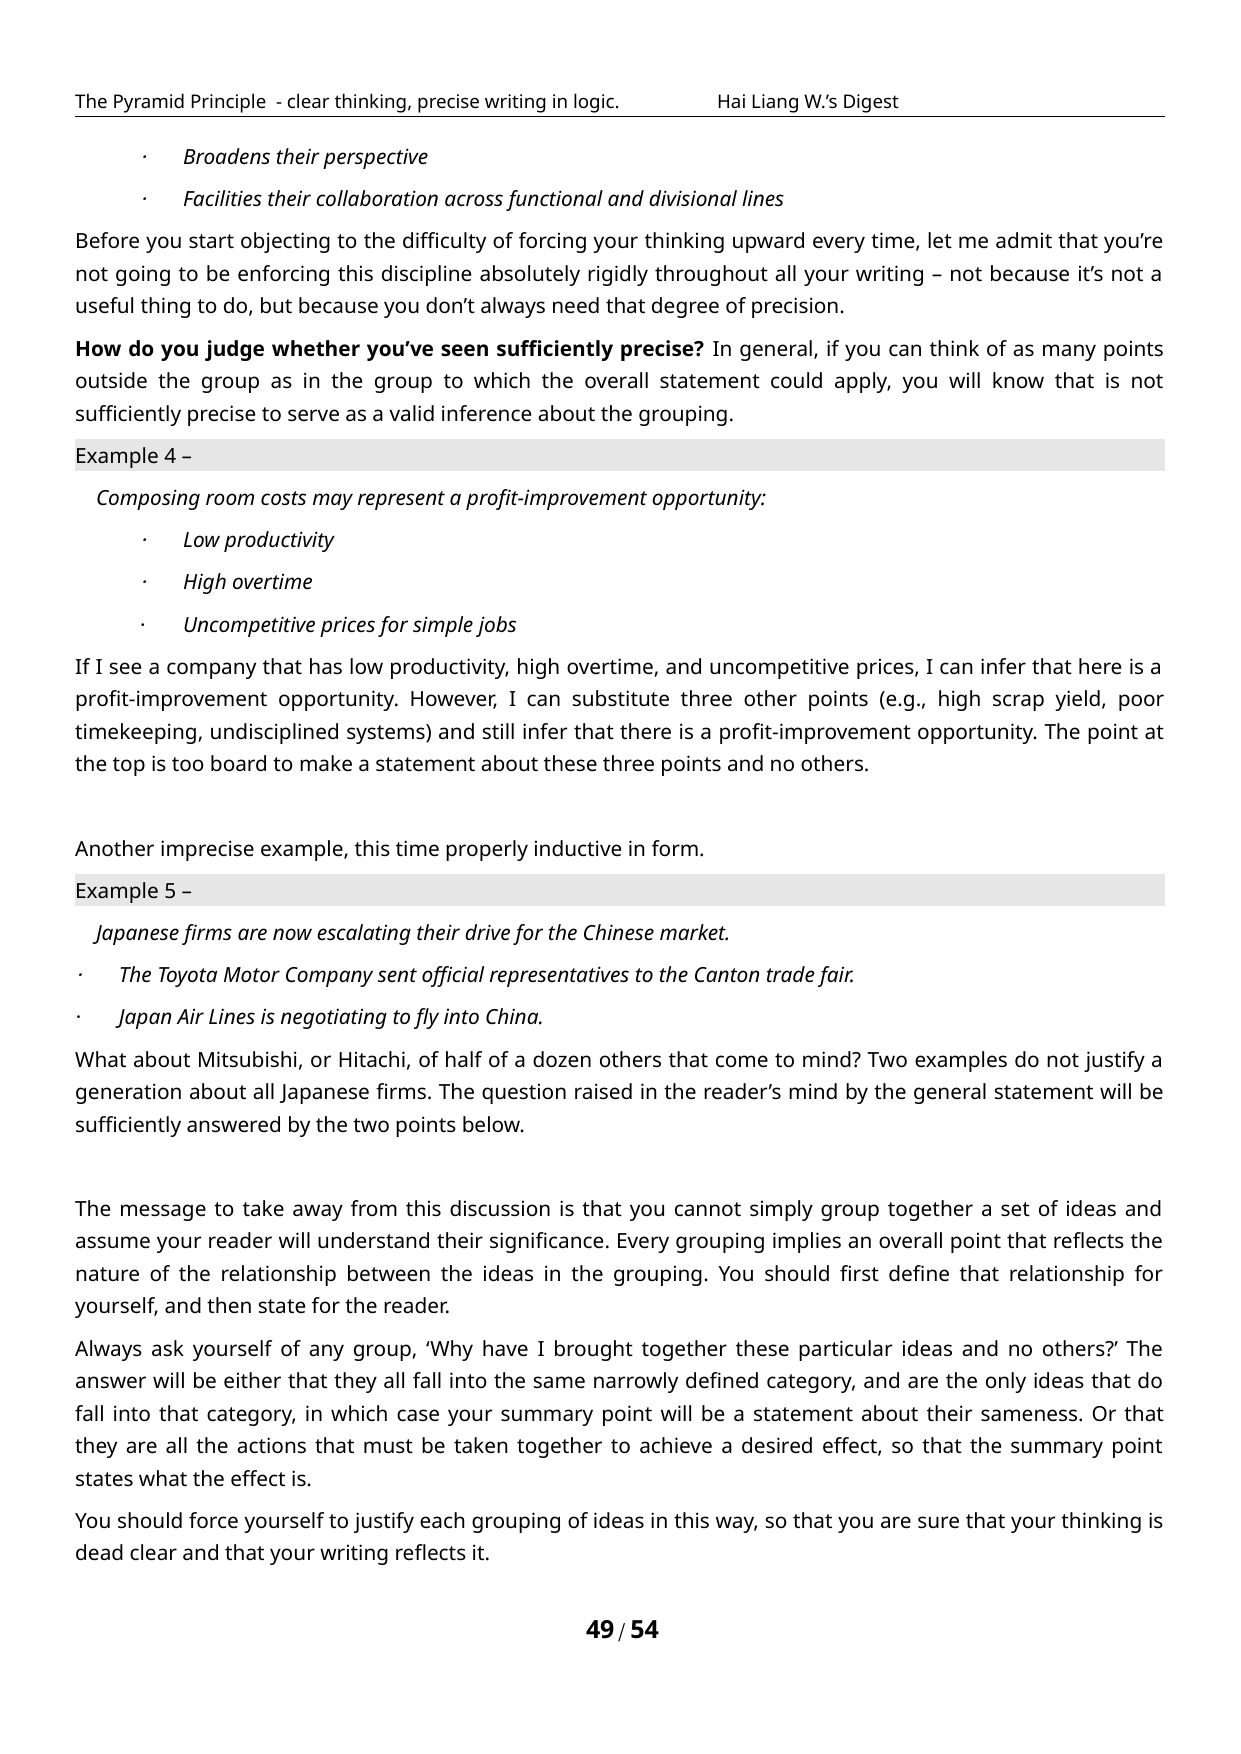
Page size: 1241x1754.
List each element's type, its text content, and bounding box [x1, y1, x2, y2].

text Another imprecise example, this time properly inductive in form. [75, 832, 1165, 864]
list Japan Air Lines is negotiating to fly into China. [75, 1001, 1165, 1033]
text How do you judge whether you’ve seen sufficiently precise? In general, if you can think of as many points outside the group as in the group to which the overall statement could apply, you will know that is not sufficiently precise to serve as a valid inference about the grouping. [75, 332, 1165, 429]
list Facilities their collaboration across functional and divisional lines [139, 182, 1165, 215]
text Composing room costs may represent a profit-improvement opportunity: [96, 481, 1165, 514]
list The Toyota Motor Company sent official representatives to the Canton trade fair. [75, 958, 1165, 991]
text Before you start objecting to the difficulty of forcing your thinking upward every time, let me admit that you’re not going to be enforcing this discipline absolutely rigidly throughout all your writing – not because it’s not a useful thing to do, but because you don’t always need that degree of precision. [75, 224, 1165, 322]
list Low productivity [139, 523, 1165, 556]
text Always ask yourself of any group, ‘Why have I brought together these particular ideas and no others?’ The answer will be either that they all fall into the same narrowly defined category, and are the only ideas that do fall into that category, in which case your summary point will be a statement about their sameness. Or that they are all the actions that must be taken together to achieve a desired effect, so that the summary point states what the effect is. [75, 1332, 1165, 1494]
list High overtime [139, 566, 1165, 598]
list Uncompetitive prices for simple jobs [139, 608, 1165, 640]
text Example 4 – [75, 439, 1165, 471]
text The message to take away from this discussion is that you cannot simply group together a set of ideas and assume your reader will understand their significance. Every grouping implies an overall point that reflects the nature of the relationship between the ideas in the grouping. You should first define that relationship for yourself, and then state for the reader. [75, 1192, 1165, 1322]
text You should force yourself to justify each grouping of ideas in this way, so that you are sure that your thinking is dead clear and that your writing reflects it. [75, 1504, 1165, 1569]
text Japanese firms are now escalating their drive for the Chinese market. [96, 916, 1165, 949]
text If I see a company that has low productivity, high overtime, and uncompetitive prices, I can infer that here is a profit-improvement opportunity. However, I can substitute three other points (e.g., high scrap yield, poor timekeeping, undisciplined systems) and still infer that there is a profit-improvement opportunity. The point at the top is too board to make a statement about these three points and no others. [75, 650, 1165, 780]
text What about Mitsubishi, or Hitachi, of half of a dozen others that come to mind? Two examples do not justify a generation about all Japanese firms. The question raised in the reader’s mind by the general statement will be sufficiently answered by the two points below. [75, 1043, 1165, 1140]
list Broadens their perspective [139, 140, 1165, 173]
text Example 5 – [75, 874, 1165, 906]
